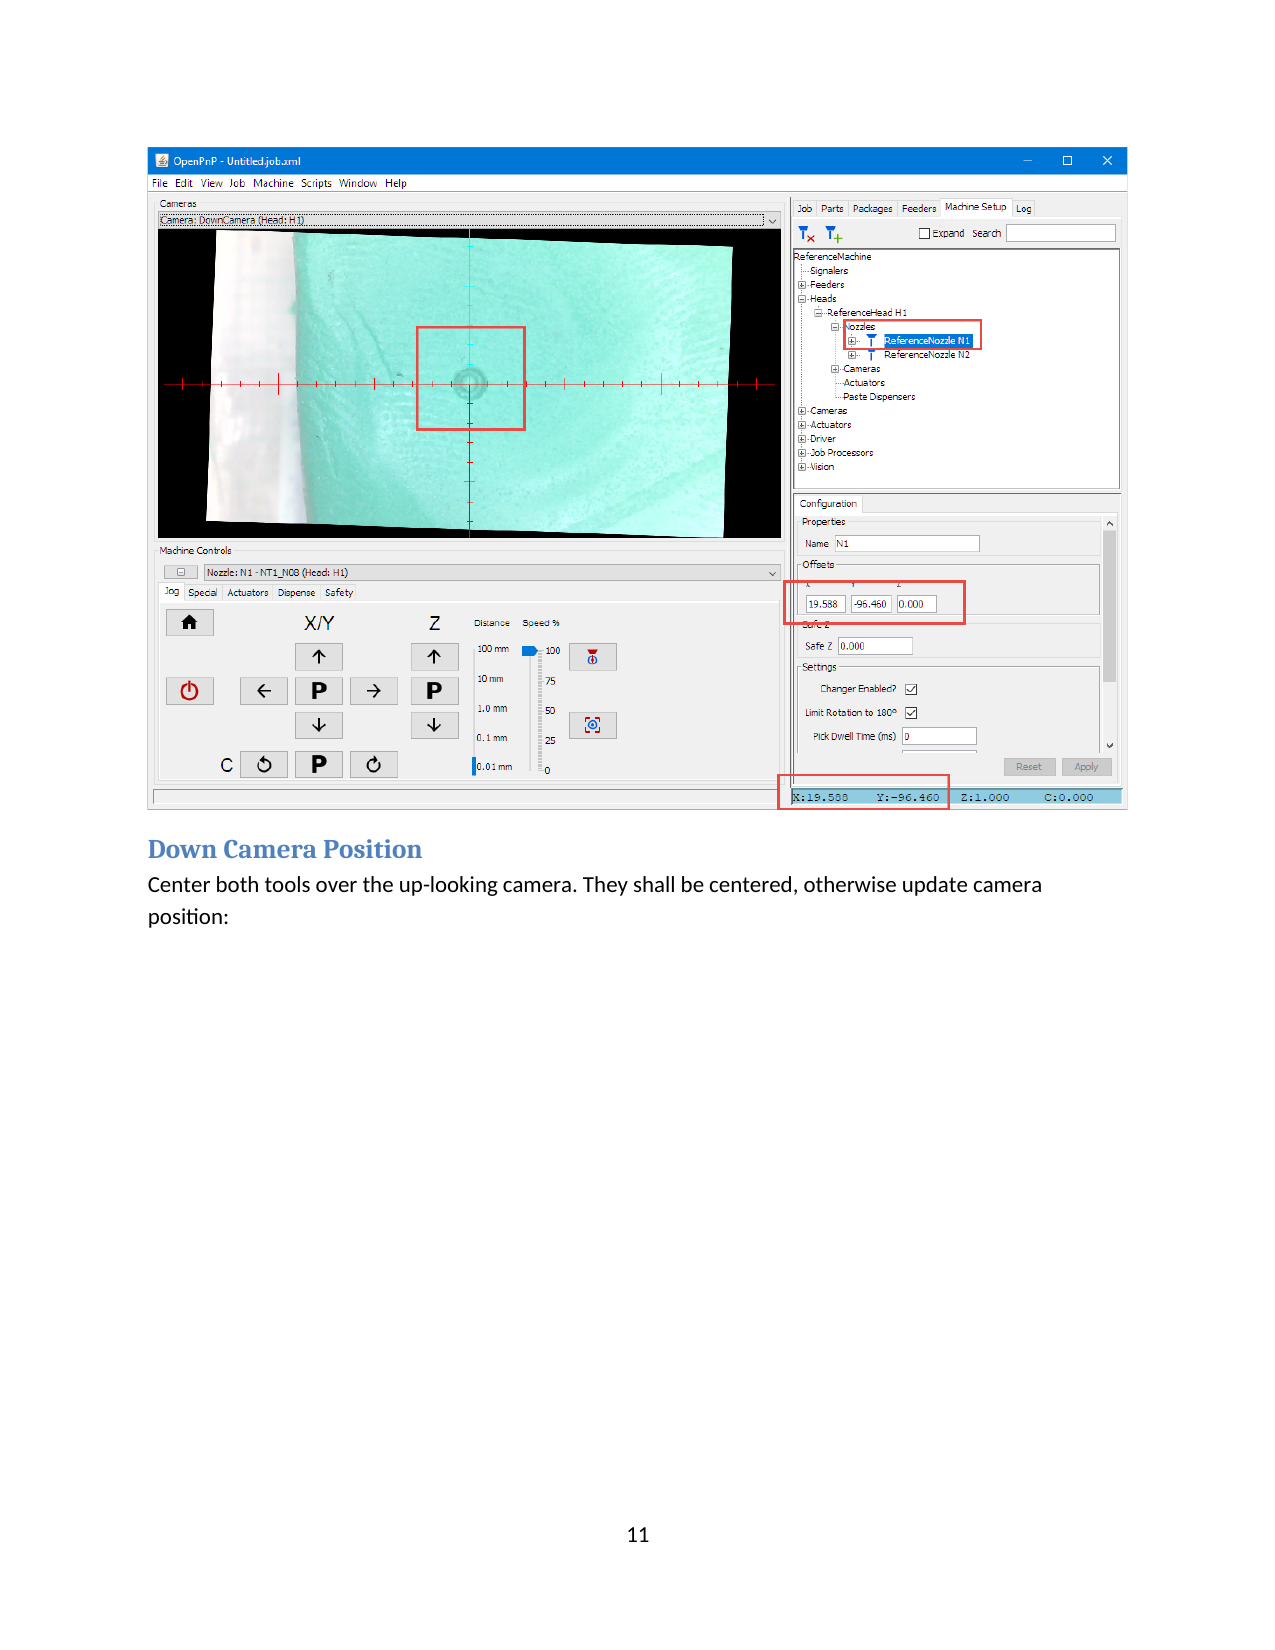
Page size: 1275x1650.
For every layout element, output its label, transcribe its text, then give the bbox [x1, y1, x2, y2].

picture [147, 147, 1128, 810]
text Center both tools over the up-looking camera. They shall be centered, otherwise update camera position: [148, 870, 1127, 931]
subtitle Down Camera Position [148, 834, 1127, 866]
